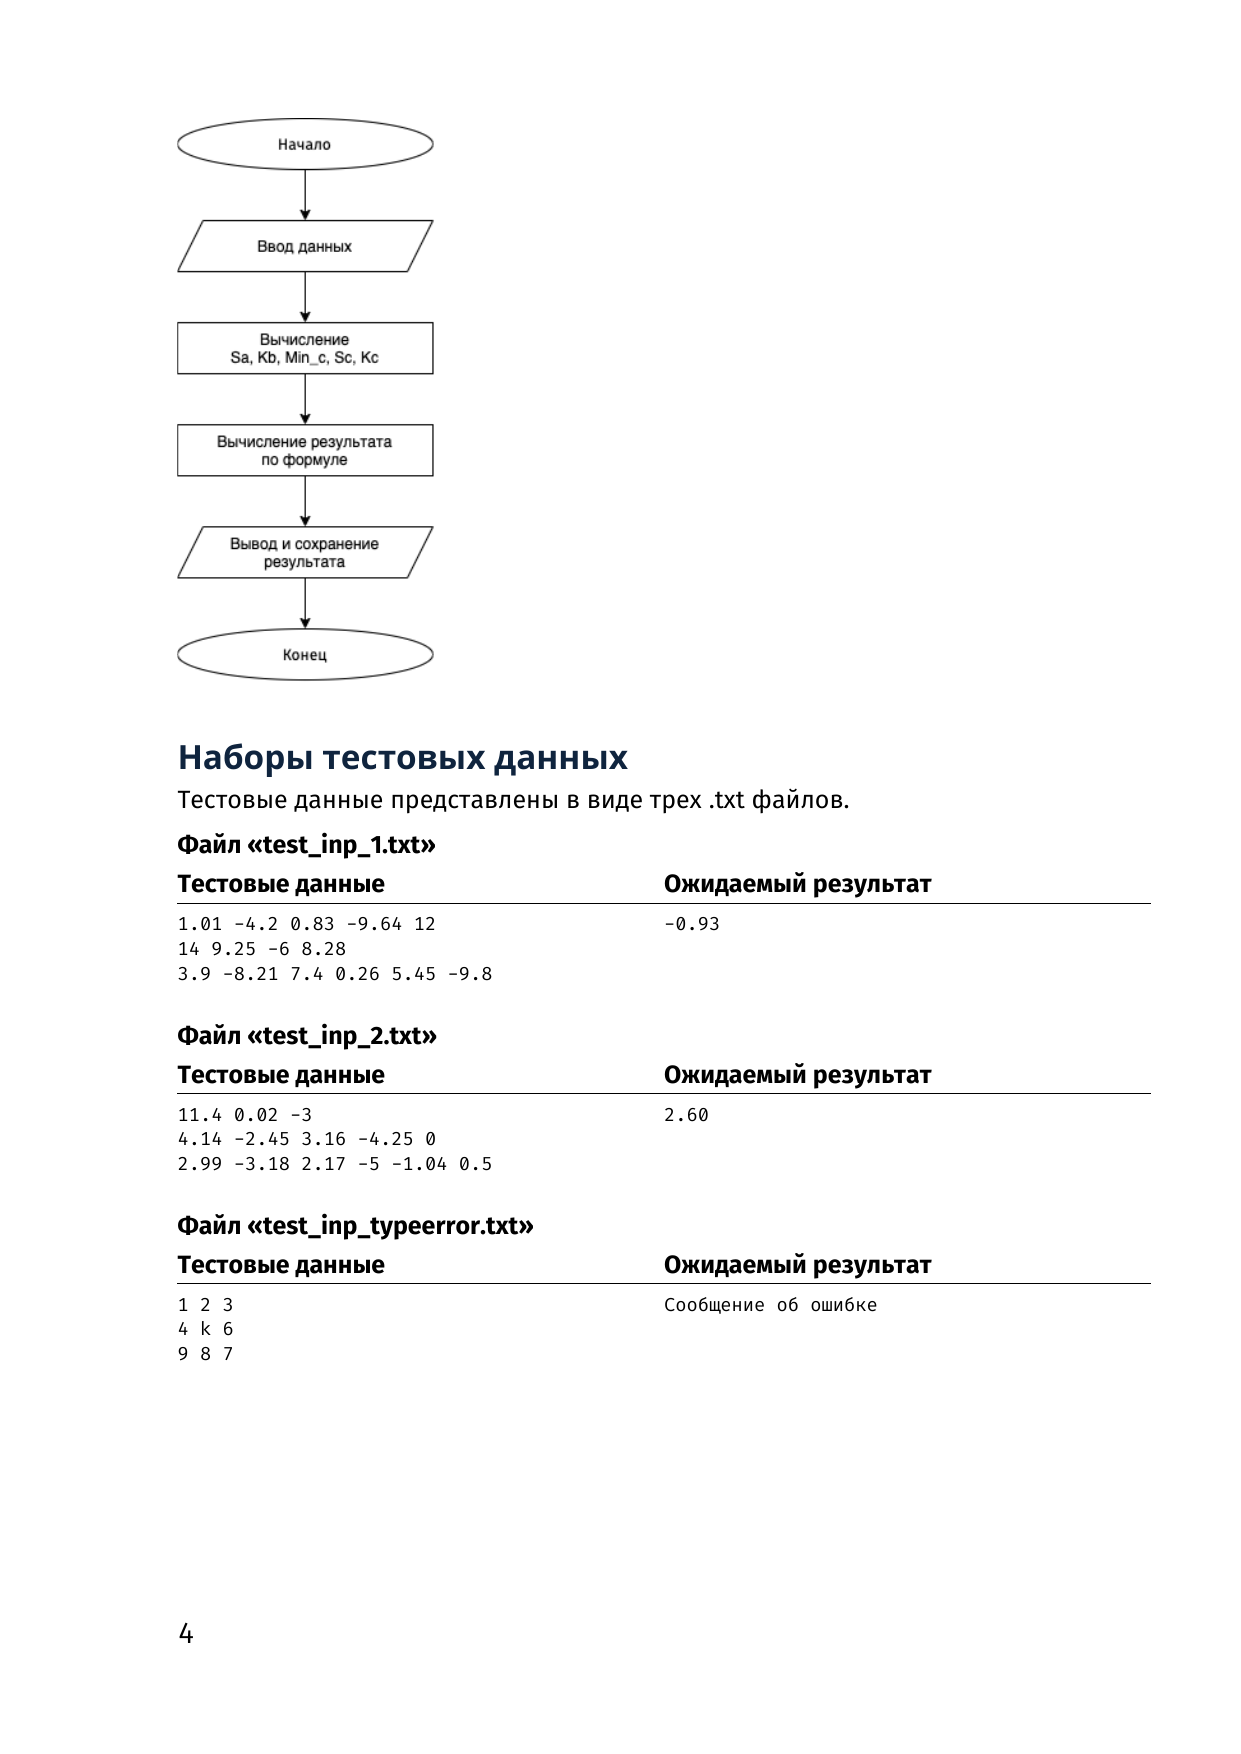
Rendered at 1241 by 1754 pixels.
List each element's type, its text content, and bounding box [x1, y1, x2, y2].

table_cell Сообщение об ошибке [664, 1284, 1151, 1369]
table_cell 1.01 -4.2 0.83 -9.64 12 14 9.25 -6 8.28 3.9 -8.21 7.4 0.26 5.45 -9.8 [177, 904, 664, 989]
subtitle Файл «test_inp_1.txt» [177, 831, 1152, 861]
subtitle Файл «test_inp_typeerror.txt» [177, 1211, 1152, 1241]
subtitle Файл «test_inp_2.txt» [177, 1021, 1152, 1051]
text Тестовые данные представлены в виде трех .txt файлов. [177, 786, 1152, 816]
table_cell 11.4 0.02 -3 4.14 -2.45 3.16 -4.25 0 2.99 -3.18 2.17 -5 -1.04 0.5 [177, 1094, 664, 1179]
table_header Ожидаемый результат [664, 1051, 1151, 1093]
table_header Ожидаемый результат [664, 1241, 1151, 1283]
table_header Ожидаемый результат [664, 861, 1151, 902]
subtitle Наборы тестовых данных [177, 734, 1152, 779]
table_header Тестовые данные [177, 861, 664, 902]
table_header Тестовые данные [177, 1051, 664, 1093]
picture [177, 118, 435, 682]
table_cell -0.93 [664, 904, 1151, 989]
table_cell 2.60 [664, 1094, 1151, 1179]
table_cell 1 2 3 4 k 6 9 8 7 [177, 1284, 664, 1369]
table_header Тестовые данные [177, 1241, 664, 1283]
